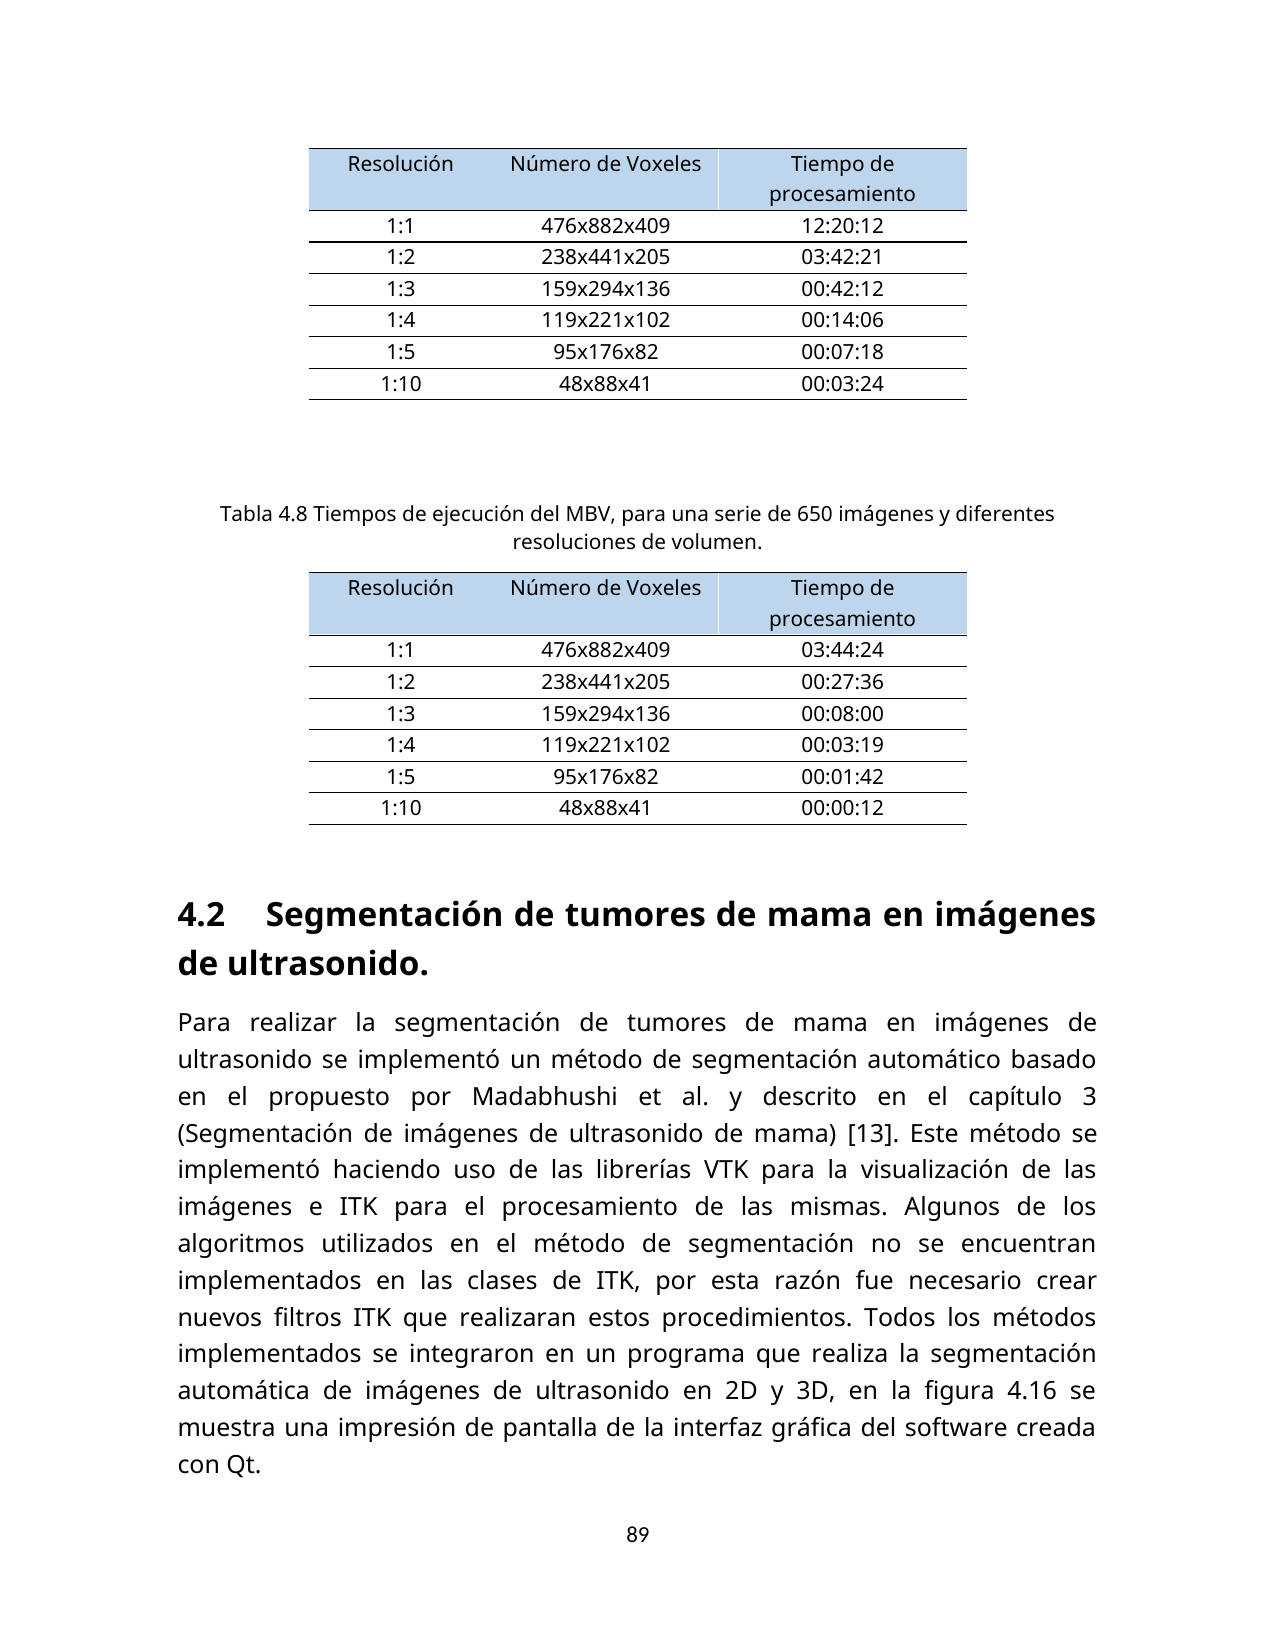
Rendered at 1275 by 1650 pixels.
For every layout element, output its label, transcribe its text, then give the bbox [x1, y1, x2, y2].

table_cell 1:5 [309, 337, 493, 368]
text Tabla 4.8 Tiempos de ejecución del MBV, para una serie de 650 imágenes y diferentes resoluciones de volumen. [177, 499, 1098, 556]
table_cell 1:5 [309, 762, 493, 792]
table_cell 00:07:18 [719, 337, 967, 368]
table_cell 00:14:06 [719, 306, 967, 336]
table_cell 159x294x136 [493, 274, 718, 304]
table_header Resolución [309, 149, 493, 210]
table_cell 1:4 [309, 730, 493, 761]
table_header Número de Voxeles [493, 149, 718, 210]
table_cell 238x441x205 [493, 667, 718, 698]
table_cell 00:08:00 [719, 699, 967, 729]
table_cell 1:1 [309, 211, 493, 241]
table_cell 119x221x102 [493, 306, 718, 336]
table_cell 1:10 [309, 793, 493, 824]
table_header Tiempo de procesamiento [719, 573, 967, 634]
table_cell 1:1 [309, 636, 493, 666]
text 4.2 Segmentación de tumores de mama en imágenes de ultrasonido. [177, 891, 1098, 985]
table_cell 48x88x41 [493, 793, 718, 824]
table_cell 476x882x409 [493, 636, 718, 666]
table_cell 00:01:42 [719, 762, 967, 792]
table_cell 00:42:12 [719, 274, 967, 304]
table_cell 03:42:21 [719, 243, 967, 273]
table_cell 00:03:24 [719, 369, 967, 399]
table_header Tiempo de procesamiento [719, 149, 967, 210]
table_cell 95x176x82 [493, 762, 718, 792]
table_header Número de Voxeles [493, 573, 718, 634]
table_cell 1:2 [309, 667, 493, 698]
table_cell 00:00:12 [719, 793, 967, 824]
table_cell 48x88x41 [493, 369, 718, 399]
table_cell 1:10 [309, 369, 493, 399]
table_cell 238x441x205 [493, 243, 718, 273]
table_cell 12:20:12 [719, 211, 967, 241]
table_cell 119x221x102 [493, 730, 718, 761]
table_cell 1:2 [309, 243, 493, 273]
text Para realizar la segmentación de tumores de mama en imágenes de ultrasonido se implementó un método de segmentación automático basado en el propuesto por Madabhushi et al. y descrito en el capítulo 3 (Segmentación de imágenes de ultrasonido de mama) [13]. Este método se implementó haciendo uso de las librerías VTK para la visualización de las imágenes e ITK para el procesamiento de las mismas. Algunos de los algoritmos utilizados en el método de segmentación no se encuentran implementados en las clases de ITK, por esta razón fue necesario crear nuevos filtros ITK que realizaran estos procedimientos. Todos los métodos implementados se integraron en un programa que realiza la segmentación automática de imágenes de ultrasonido en 2D y 3D, en la figura 4.16 se muestra una impresión de pantalla de la interfaz gráfica del software creada con Qt. [177, 1005, 1098, 1480]
table_cell 1:3 [309, 699, 493, 729]
table_cell 00:03:19 [719, 730, 967, 761]
table_cell 95x176x82 [493, 337, 718, 368]
table_cell 00:27:36 [719, 667, 967, 698]
table_cell 03:44:24 [719, 636, 967, 666]
table_cell 159x294x136 [493, 699, 718, 729]
table_header Resolución [309, 573, 493, 634]
table_cell 1:4 [309, 306, 493, 336]
table_cell 1:3 [309, 274, 493, 304]
table_cell 476x882x409 [493, 211, 718, 241]
